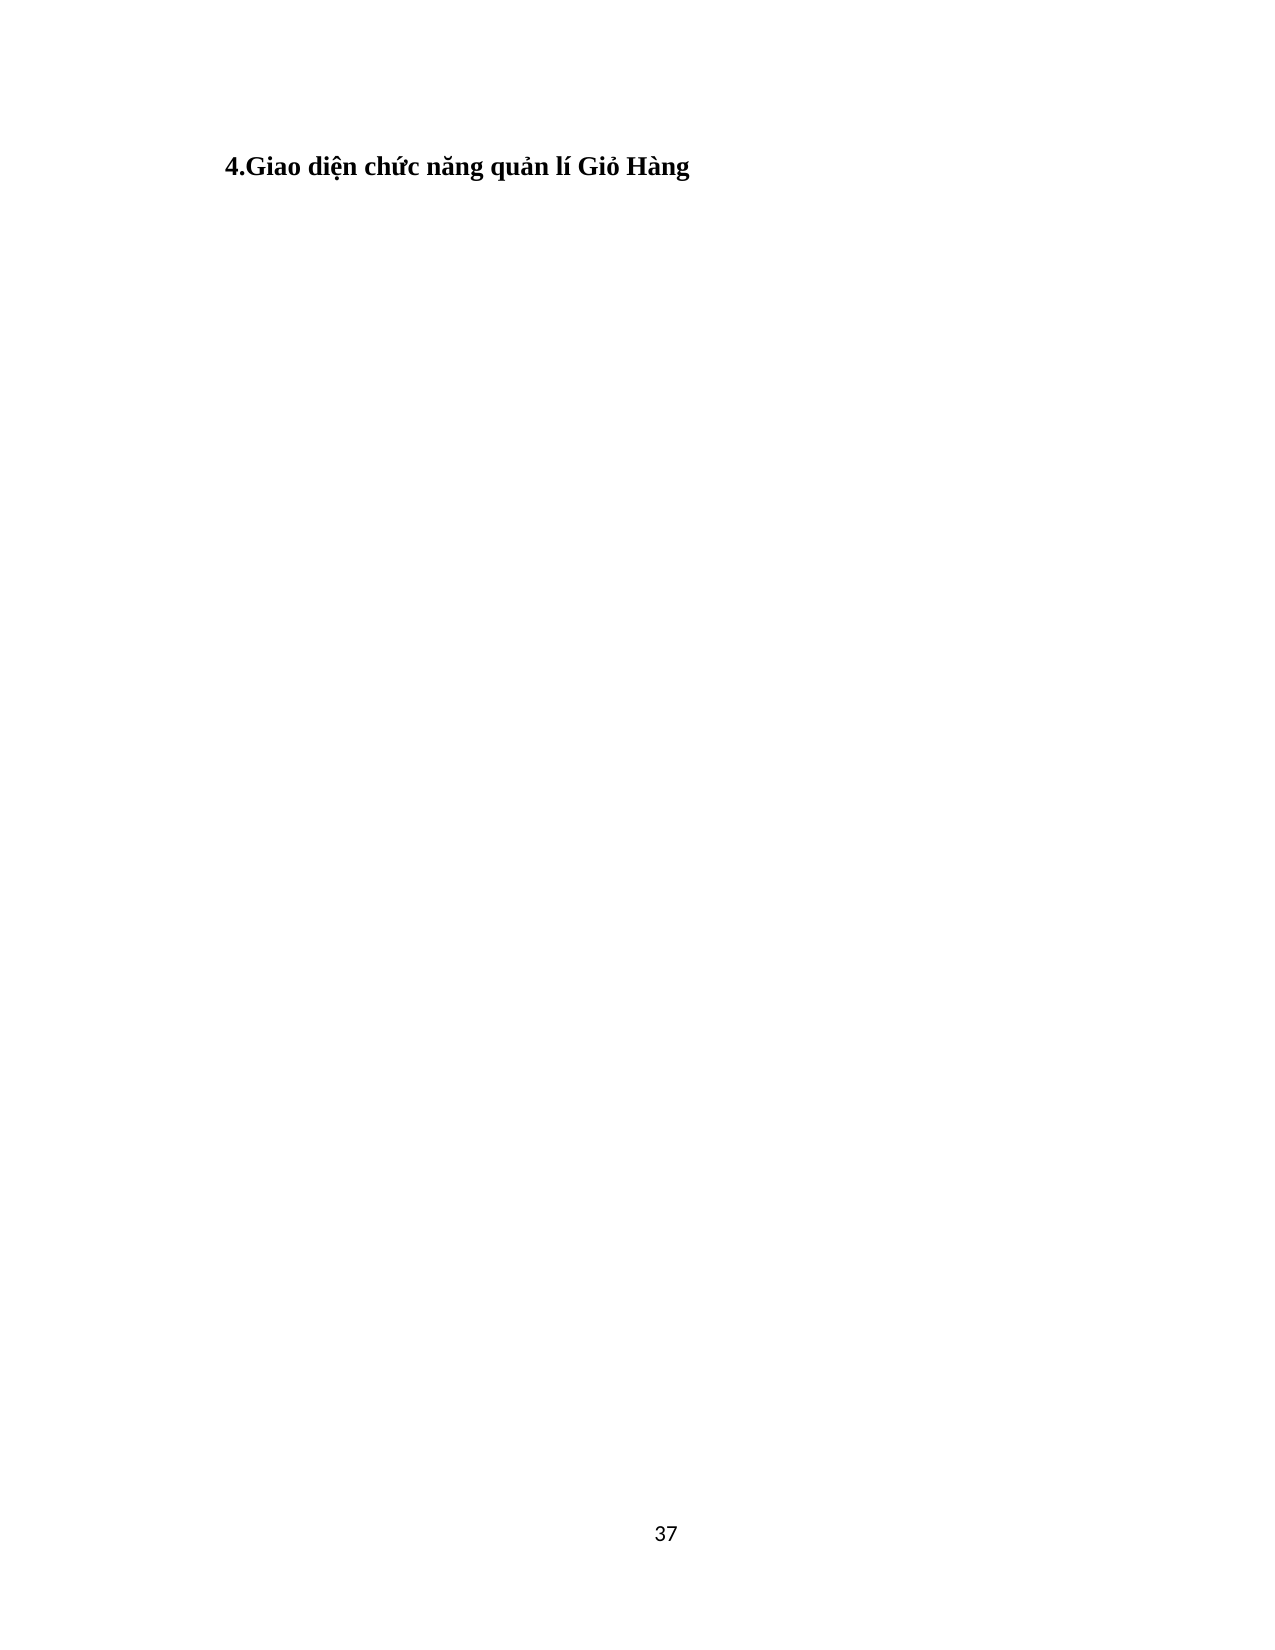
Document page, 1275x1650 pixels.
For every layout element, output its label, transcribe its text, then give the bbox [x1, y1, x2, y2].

subtitle 4.Giao diện chức năng quản lí Giỏ Hàng [225, 150, 1181, 181]
